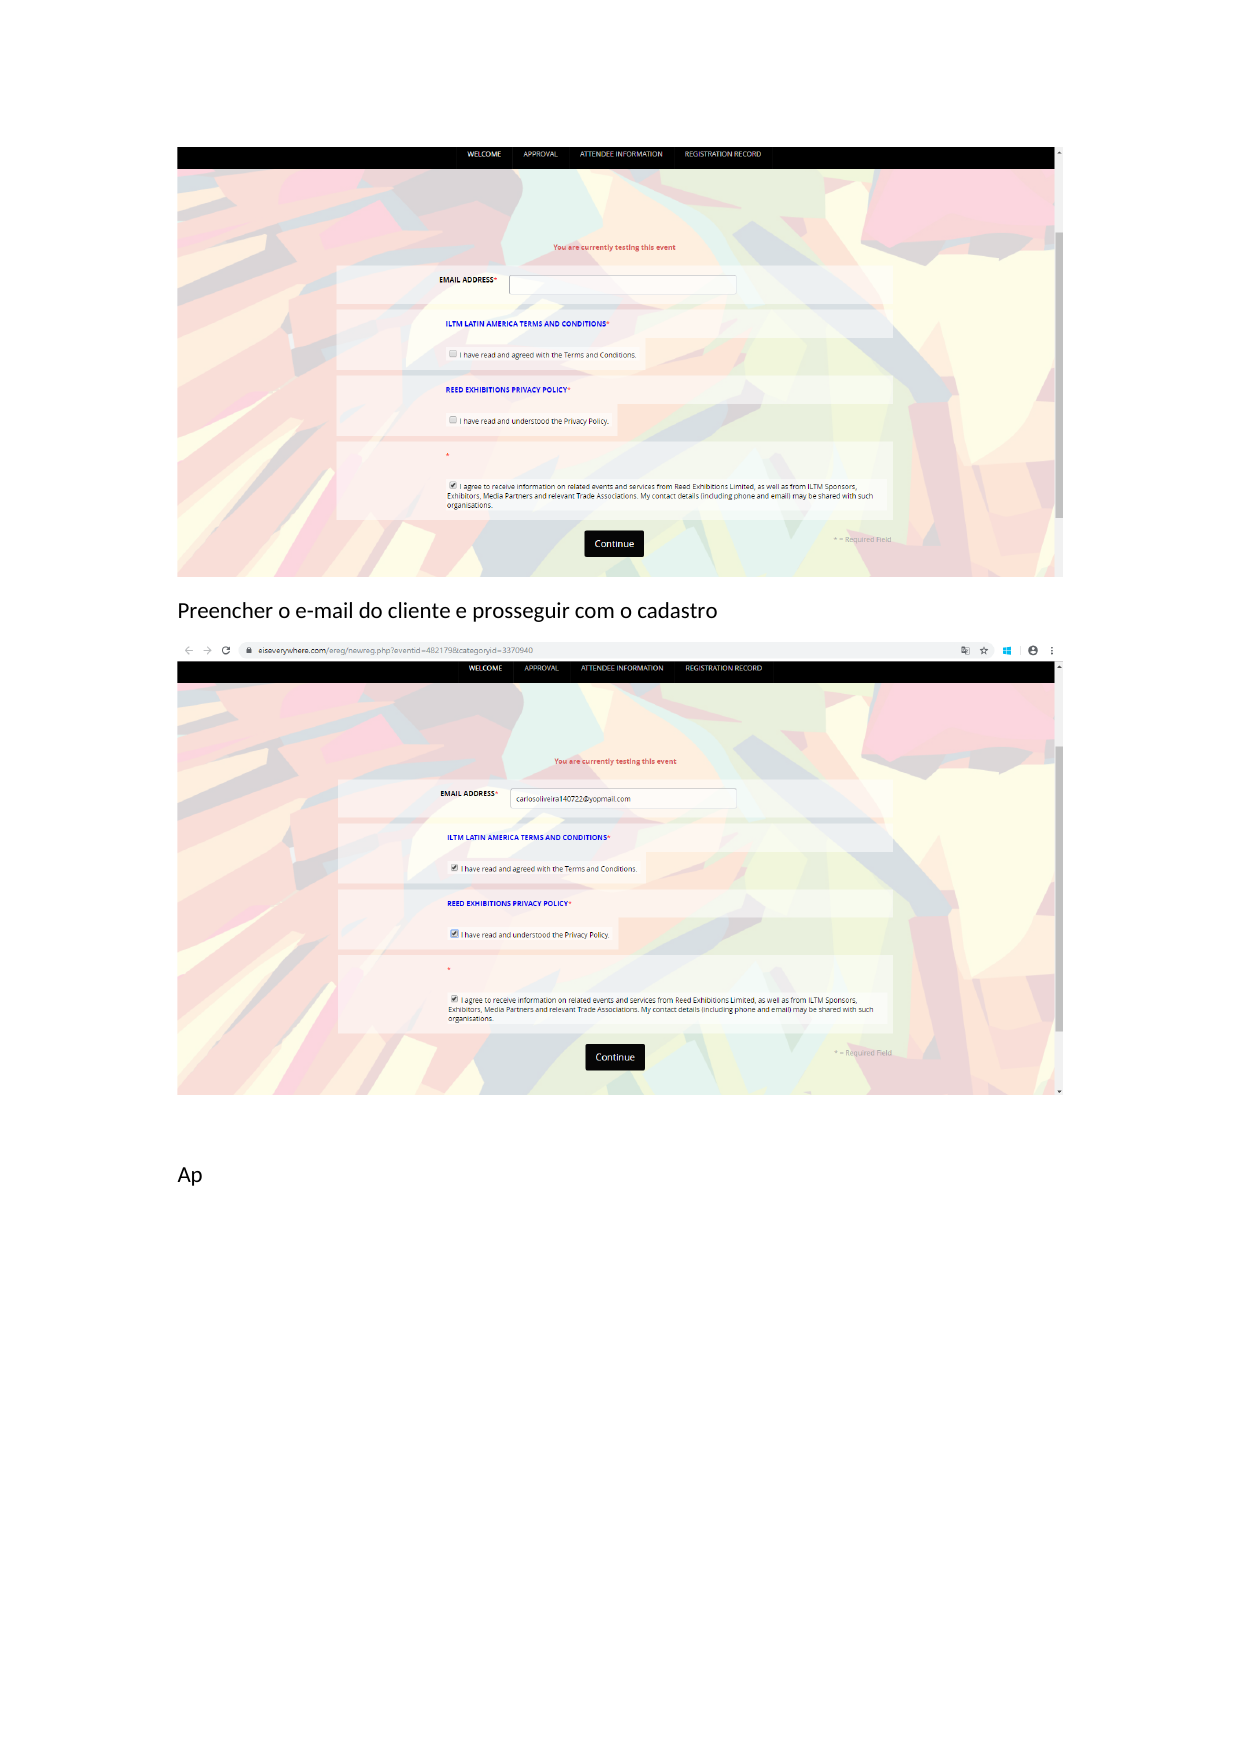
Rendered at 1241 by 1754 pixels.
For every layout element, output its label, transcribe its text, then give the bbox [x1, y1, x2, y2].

text Ap [177, 1161, 1063, 1188]
picture [177, 147, 1063, 577]
picture [177, 642, 1063, 1095]
text Preencher o e-mail do cliente e prosseguir com o cadastro [177, 596, 1063, 624]
